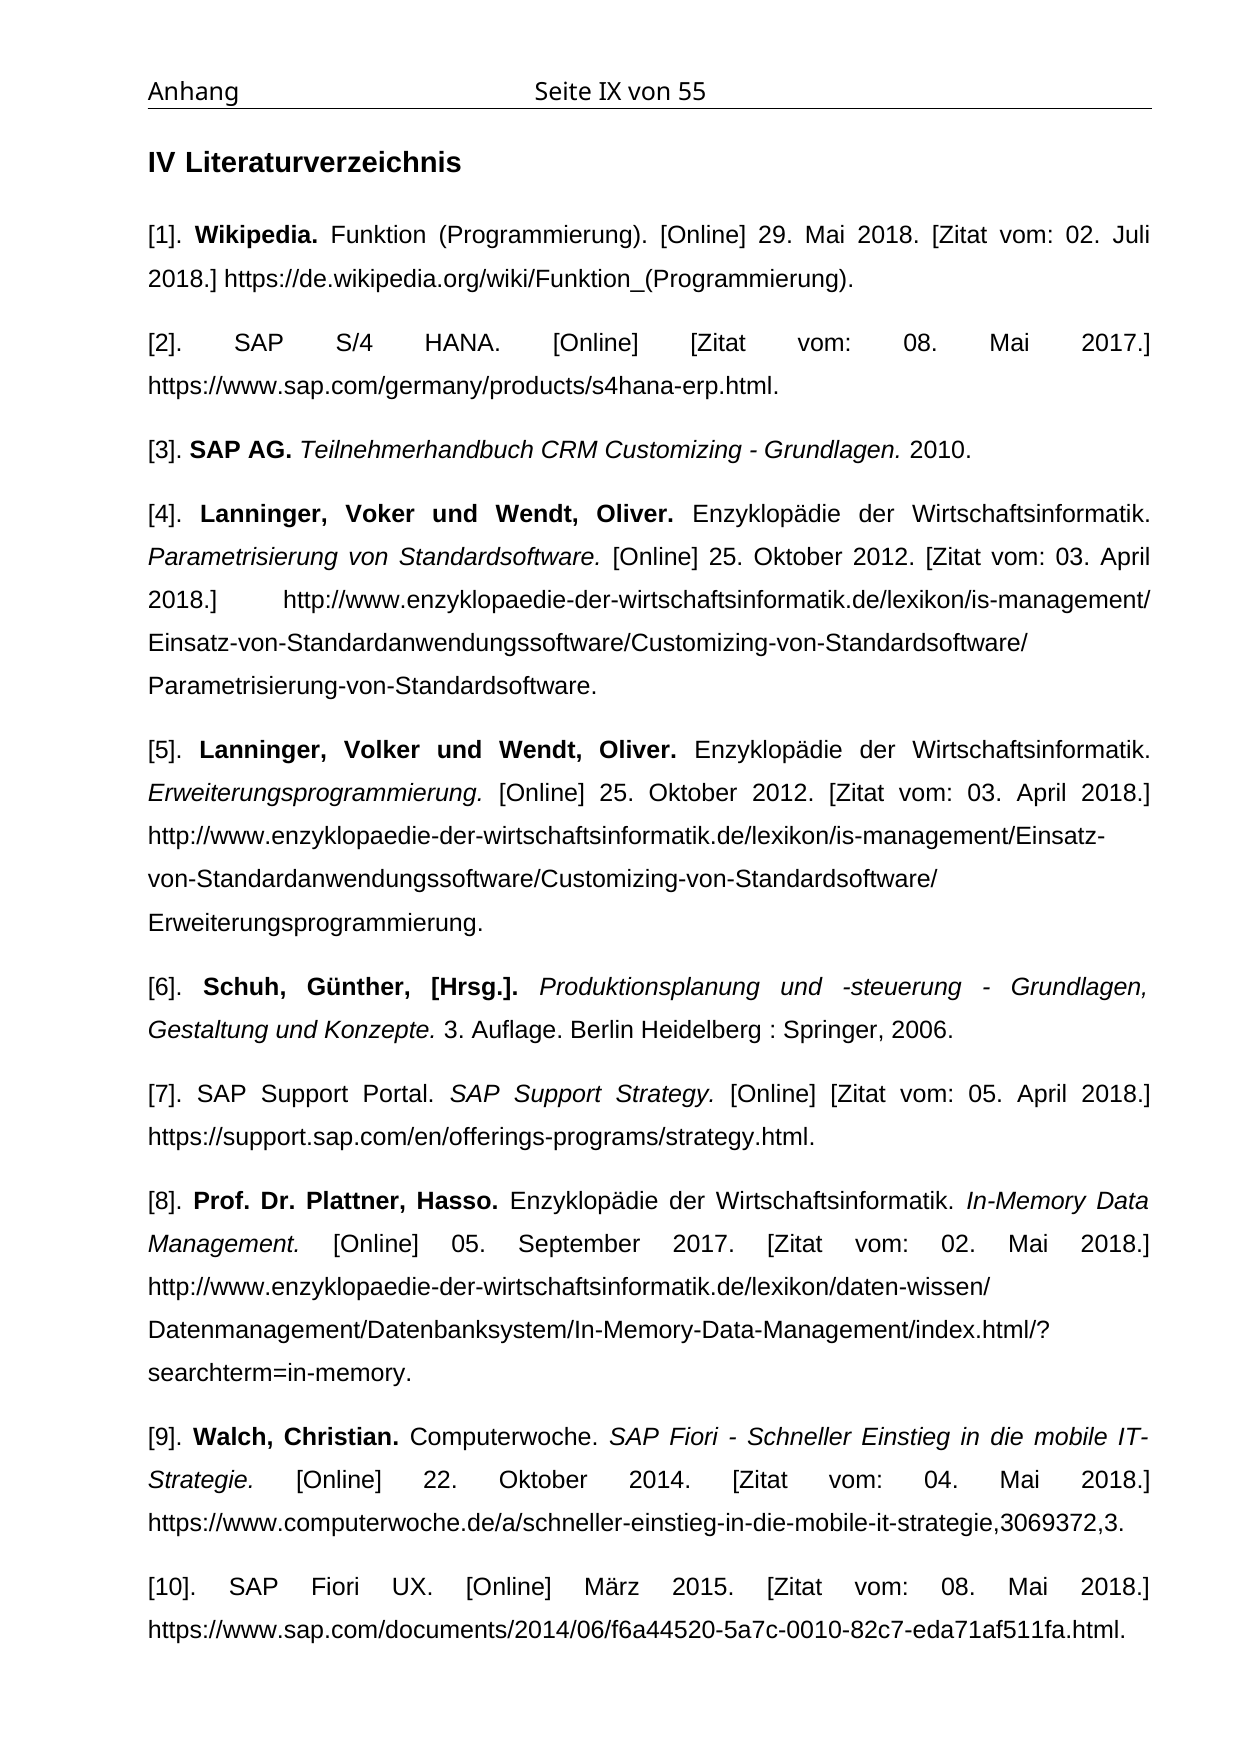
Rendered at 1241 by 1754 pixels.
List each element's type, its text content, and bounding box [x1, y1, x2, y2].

text [8]. Prof. Dr. Plattner, Hasso. Enzyklopädie der Wirtschaftsinformatik. In-Memory Data Management. [Online] 05. September 2017. [Zitat vom: 02. Mai 2018.] http://www.enzyklopaedie-der-wirtschaftsinformatik.de/lexikon/daten-wissen/Datenmanagement/Datenbanksystem/In-Memory-Data-Management/index.html/?searchterm=in-memory. [148, 1186, 1152, 1387]
text [7]. SAP Support Portal. SAP Support Strategy. [Online] [Zitat vom: 05. April 2018.] https://support.sap.com/en/offerings-programs/strategy.html. [148, 1078, 1152, 1150]
text [9]. Walch, Christian. Computerwoche. SAP Fiori - Schneller Einstieg in die mobile IT-Strategie. [Online] 22. Oktober 2014. [Zitat vom: 04. Mai 2018.] https://www.computerwoche.de/a/schneller-einstieg-in-die-mobile-it-strategie,3069372,3. [148, 1422, 1152, 1537]
text [10]. SAP Fiori UX. [Online] März 2015. [Zitat vom: 08. Mai 2018.] https://www.sap.com/documents/2014/06/f6a44520-5a7c-0010-82c7-eda71af511fa.html. [148, 1572, 1152, 1644]
text [5]. Lanninger, Volker und Wendt, Oliver. Enzyklopädie der Wirtschaftsinformatik. Erweiterungsprogrammierung. [Online] 25. Oktober 2012. [Zitat vom: 03. April 2018.] http://www.enzyklopaedie-der-wirtschaftsinformatik.de/lexikon/is-management/Einsatz-von-Standardanwendungssoftware/Customizing-von-Standardsoftware/Erweiterungsprogrammierung. [148, 735, 1152, 936]
text [4]. Lanninger, Voker und Wendt, Oliver. Enzyklopädie der Wirtschaftsinformatik. Parametrisierung von Standardsoftware. [Online] 25. Oktober 2012. [Zitat vom: 03. April 2018.] http://www.enzyklopaedie-der-wirtschaftsinformatik.de/lexikon/is-management/Einsatz-von-Standardanwendungssoftware/Customizing-von-Standardsoftware/Parametrisierung-von-Standardsoftware. [148, 498, 1152, 700]
text Literaturverzeichnis [148, 145, 1152, 179]
text [3]. SAP AG. Teilnehmerhandbuch CRM Customizing - Grundlagen. 2010. [148, 434, 1152, 463]
text [6]. Schuh, Günther, [Hrsg.]. Produktionsplanung und -steuerung - Grundlagen, Gestaltung und Konzepte. 3. Auflage. Berlin Heidelberg : Springer, 2006. [148, 971, 1152, 1043]
text [1]. Wikipedia. Funktion (Programmierung). [Online] 29. Mai 2018. [Zitat vom: 02. Juli 2018.] https://de.wikipedia.org/wiki/Funktion_(Programmierung). [148, 220, 1152, 292]
text [2]. SAP S/4 HANA. [Online] [Zitat vom: 08. Mai 2017.] https://www.sap.com/germany/products/s4hana-erp.html. [148, 327, 1152, 399]
